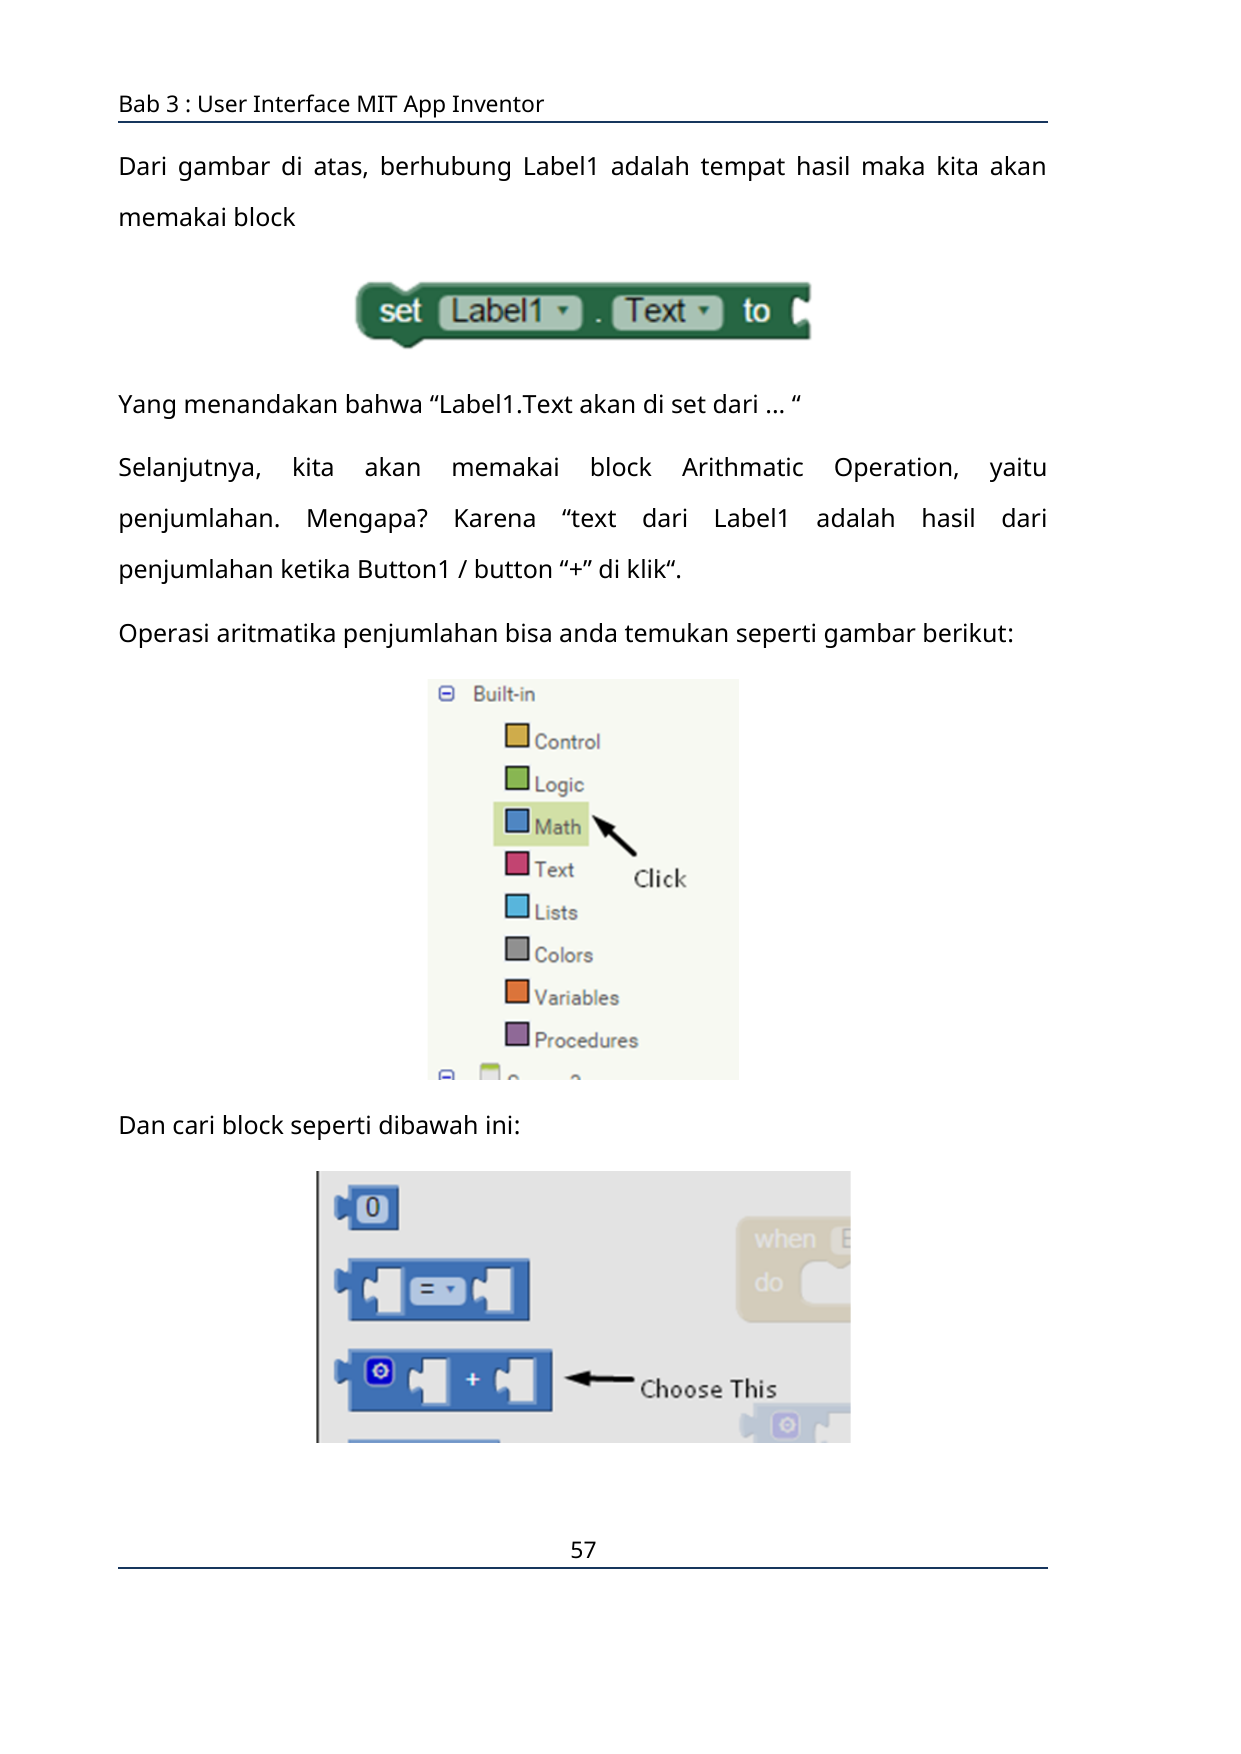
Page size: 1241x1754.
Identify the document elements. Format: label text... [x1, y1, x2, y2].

picture [427, 679, 739, 1080]
text Yang menandakan bahwa “Label1.Text akan di set dari ... “ [118, 387, 1048, 421]
picture [330, 263, 837, 359]
text Selanjutnya, kita akan memakai block Arithmatic Operation, yaitu penjumlahan. Mengapa? Karena “text dari Label1 adalah hasil dari penjumlahan ketika Button1 / button “+” di klik“. [118, 450, 1048, 586]
text Dari gambar di atas, berhubung Label1 adalah tempat hasil maka kita akan memakai block [118, 148, 1048, 234]
text Operasi aritmatika penjumlahan bisa anda temukan seperti gambar berikut: [118, 616, 1048, 650]
picture [316, 1171, 851, 1443]
text Dan cari block seperti dibawah ini: [118, 1108, 1048, 1142]
